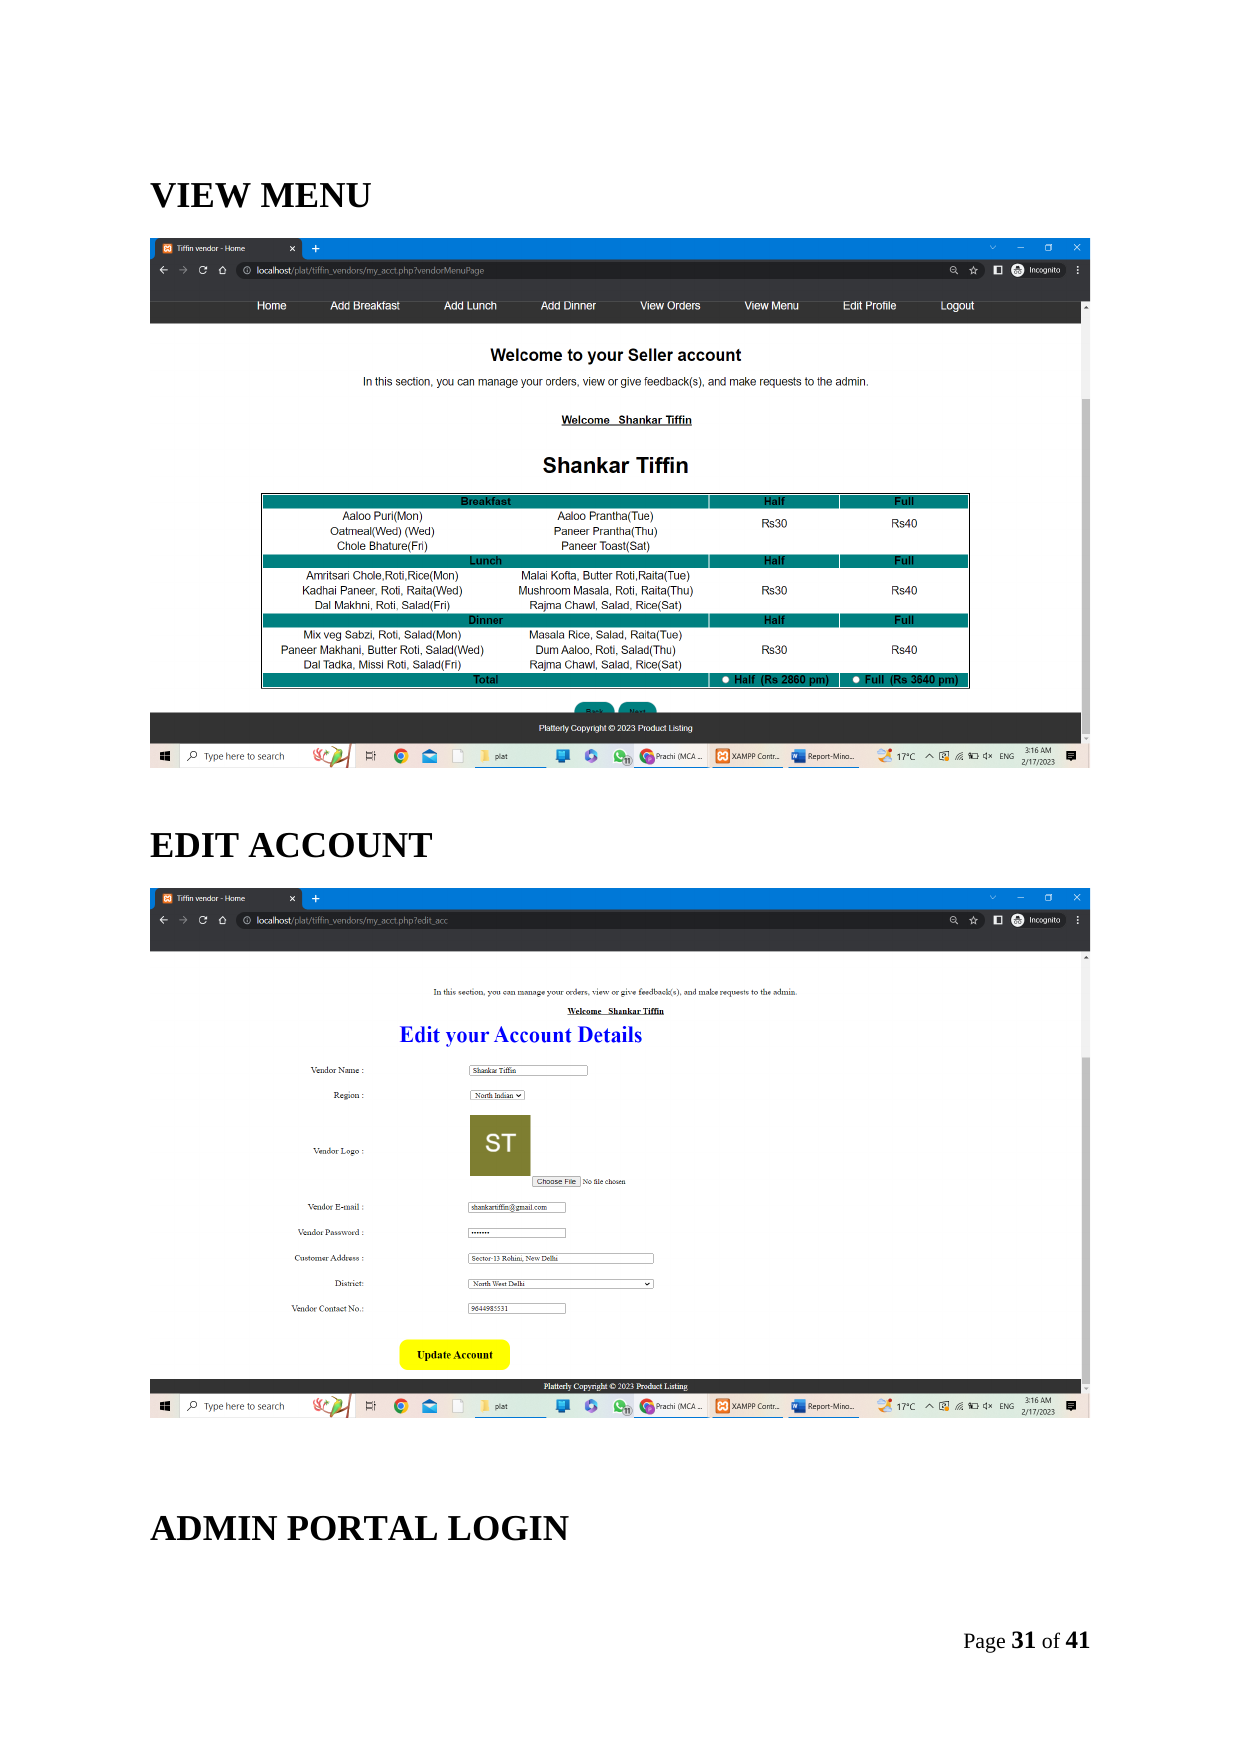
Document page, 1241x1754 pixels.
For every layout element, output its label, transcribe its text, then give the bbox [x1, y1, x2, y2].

text ADMIN PORTAL LOGIN [150, 1494, 1090, 1559]
text VIEW MENU [150, 162, 1090, 227]
text EDIT ACCOUNT [150, 812, 1090, 877]
picture [150, 888, 1091, 1418]
picture [150, 238, 1091, 768]
